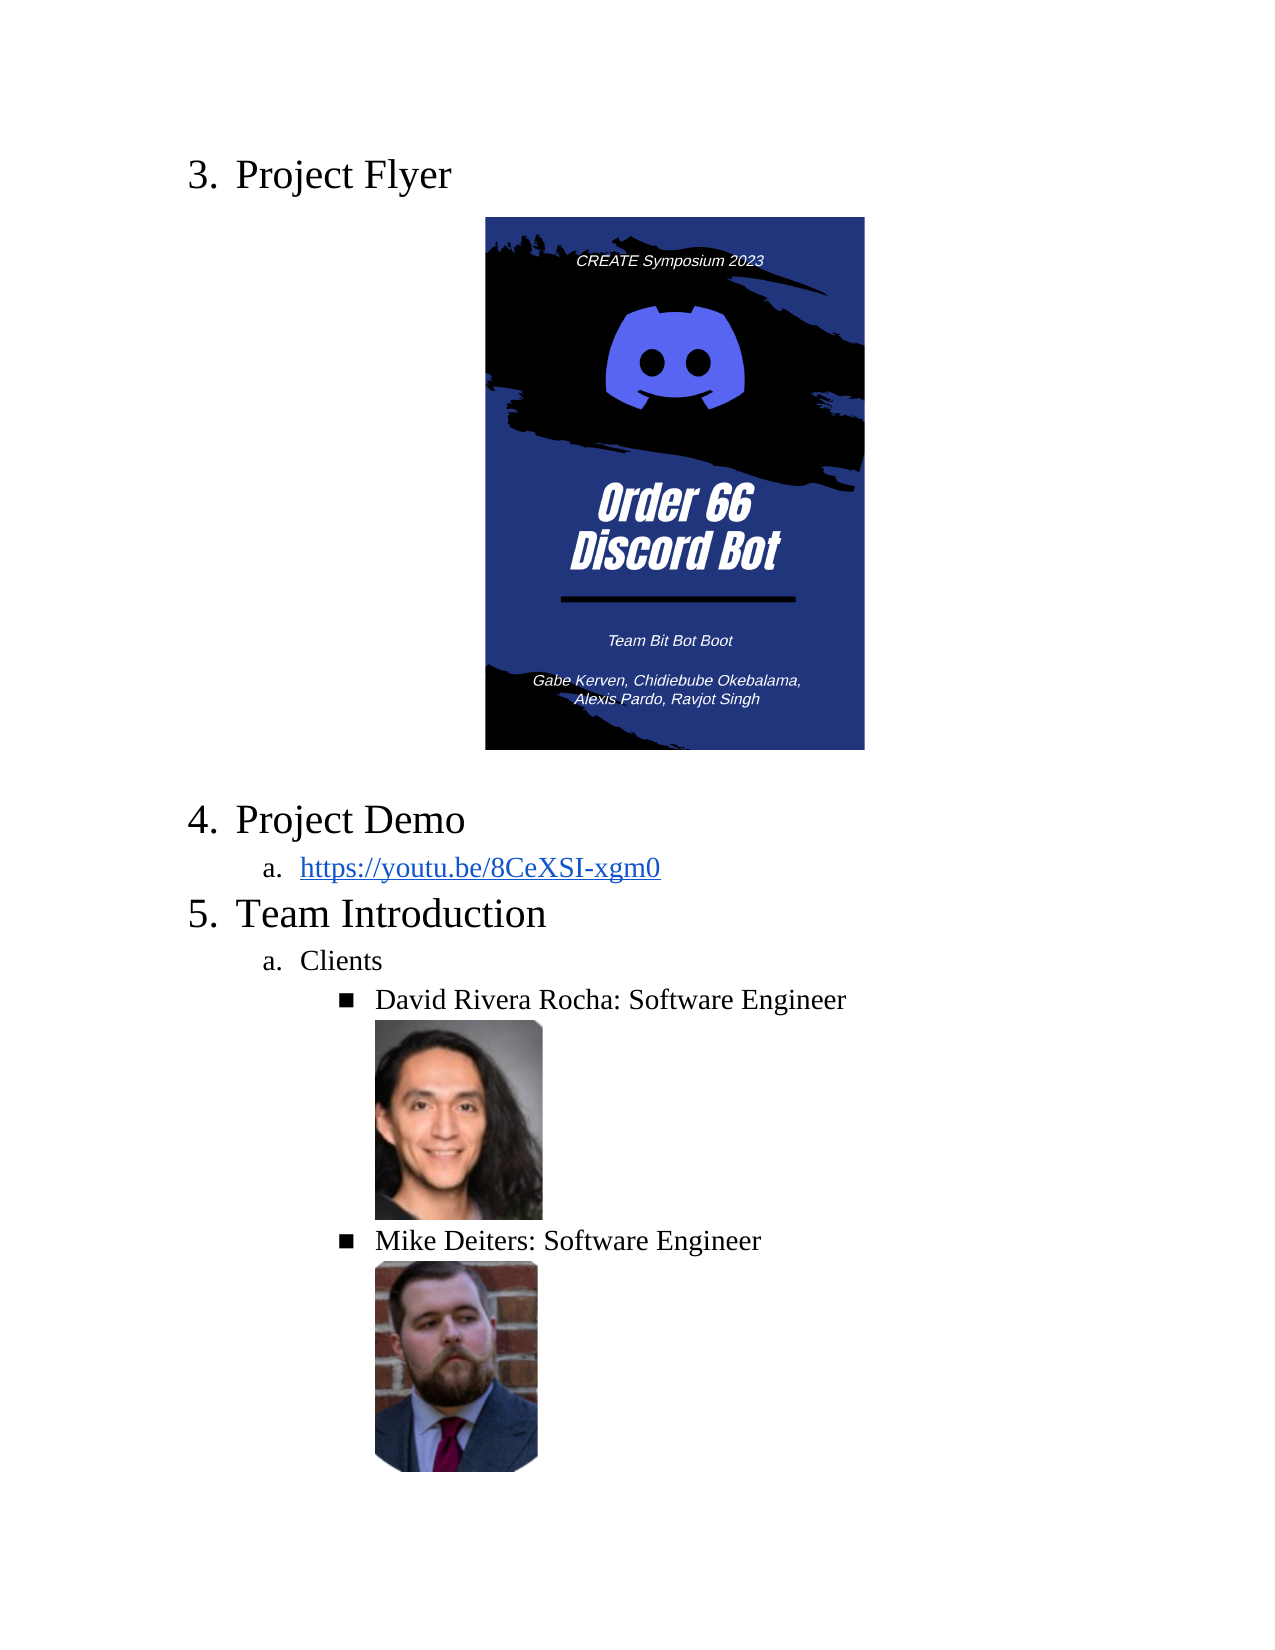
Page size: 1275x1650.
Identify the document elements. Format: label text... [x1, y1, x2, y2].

subtitle Team Introduction [187, 888, 1125, 936]
list https://youtu.be/8CeXSI-xgm0 [262, 850, 1125, 883]
picture [375, 1020, 543, 1220]
subtitle Project Flyer [187, 150, 1125, 198]
list Mike Deiters: Software Engineer [337, 1223, 1125, 1257]
subtitle Project Demo [187, 795, 1125, 843]
picture [375, 1261, 538, 1472]
list David Rivera Rocha: Software Engineer [337, 982, 1125, 1016]
picture [485, 217, 865, 750]
list Clients [262, 943, 1125, 977]
